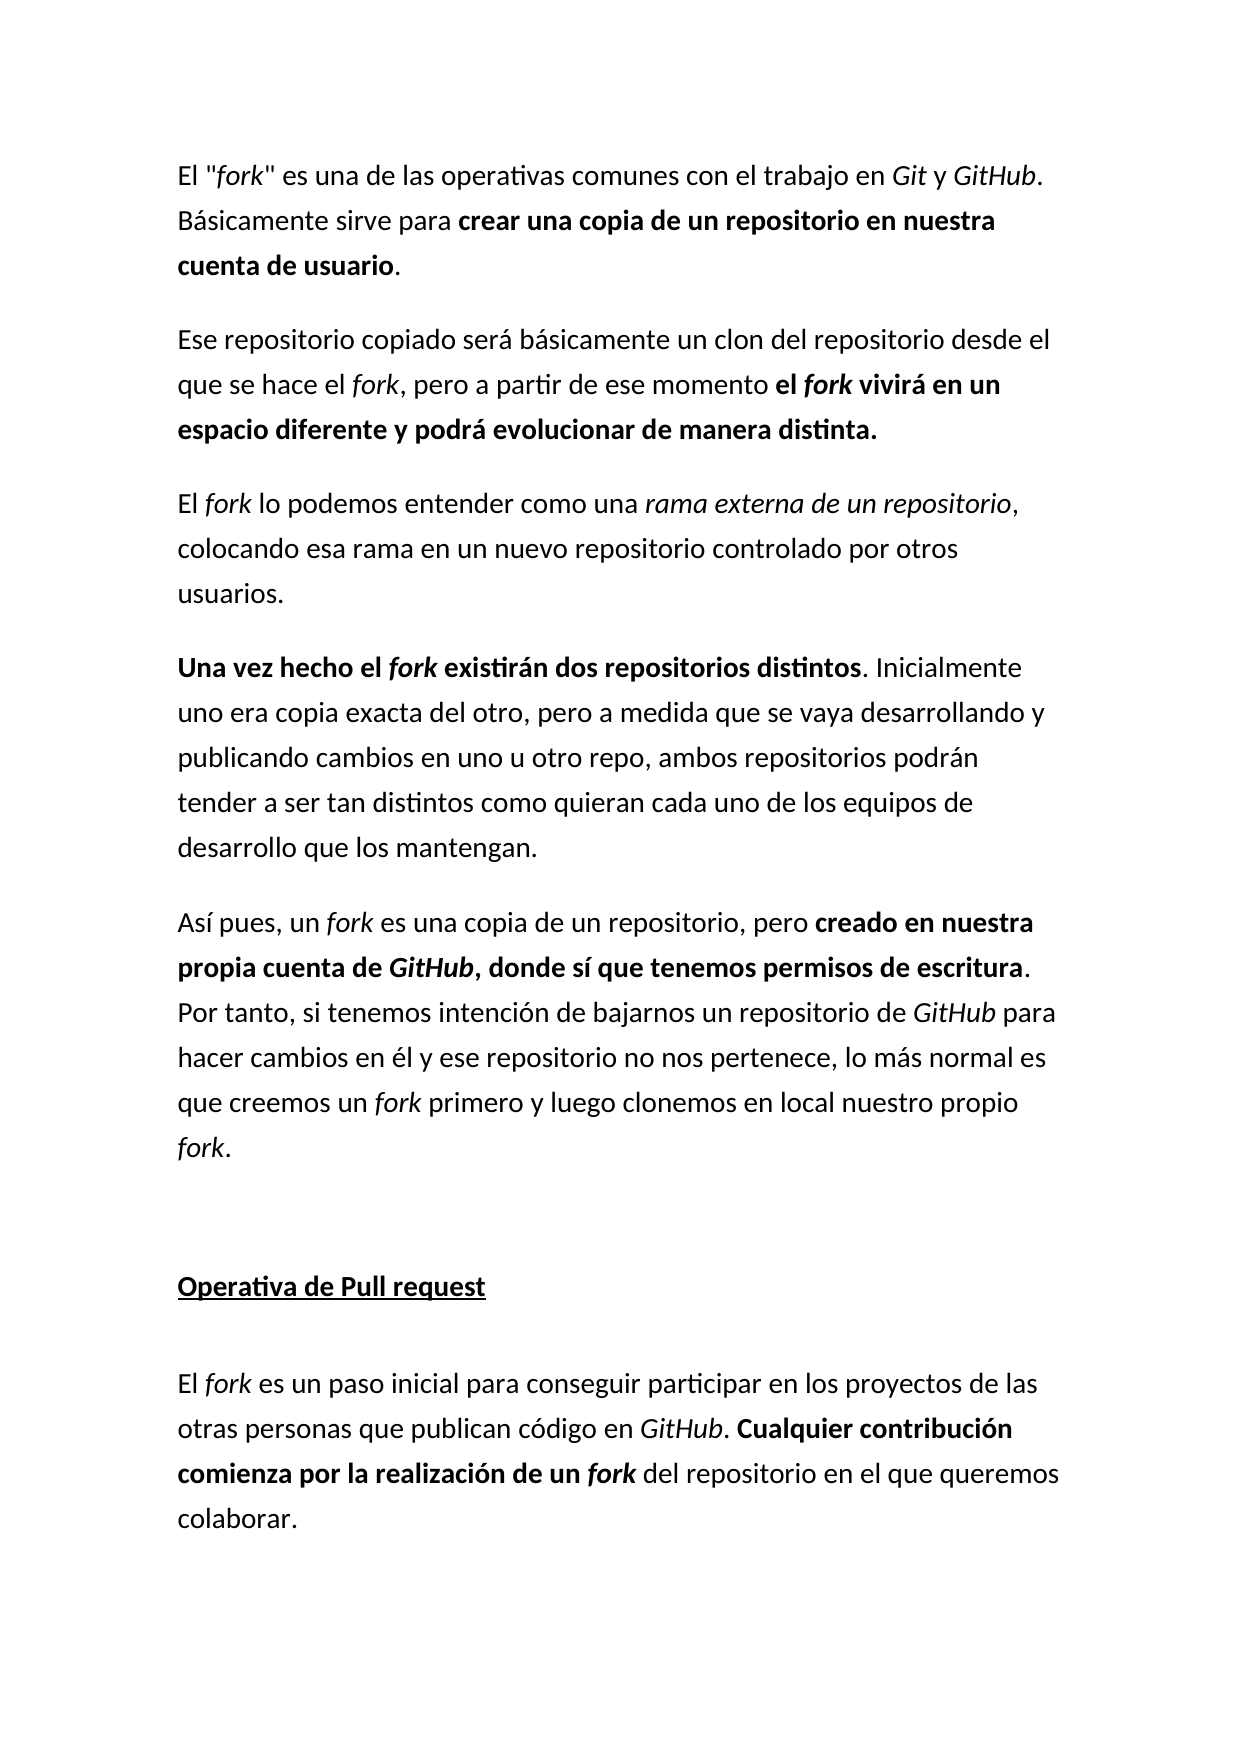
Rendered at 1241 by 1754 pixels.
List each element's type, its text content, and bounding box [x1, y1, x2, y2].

text Así pues, un fork es una copia de un repositorio, pero creado en nuestra propia cuenta de GitHub, donde sí que tenemos permisos de escritura. Por tanto, si tenemos intención de bajarnos un repositorio de GitHub para hacer cambios en él y ese repositorio no nos pertenece, lo más normal es que creemos un fork primero y luego clonemos en local nuestro propio fork. [177, 894, 1063, 1164]
subtitle Operativa de Pull request [177, 1268, 1063, 1303]
text Una vez hecho el fork existirán dos repositorios distintos. Inicialmente uno era copia exacta del otro, pero a medida que se vaya desarrollando y publicando cambios en uno u otro repo, ambos repositorios podrán tender a ser tan distintos como quieran cada uno de los equipos de desarrollo que los mantengan. [177, 640, 1063, 865]
text Ese repositorio copiado será básicamente un clon del repositorio desde el que se hace el fork, pero a partir de ese momento el fork vivirá en un espacio diferente y podrá evolucionar de manera distinta. [177, 312, 1063, 447]
text El "fork" es una de las operativas comunes con el trabajo en Git y GitHub. Básicamente sirve para crear una copia de un repositorio en nuestra cuenta de usuario. [177, 148, 1063, 283]
text El fork es un paso inicial para conseguir participar en los proyectos de las otras personas que publican código en GitHub. Cualquier contribución comienza por la realización de un fork del repositorio en el que queremos colaborar. [177, 1356, 1063, 1536]
text El fork lo podemos entender como una rama externa de un repositorio, colocando esa rama en un nuevo repositorio controlado por otros usuarios. [177, 476, 1063, 611]
